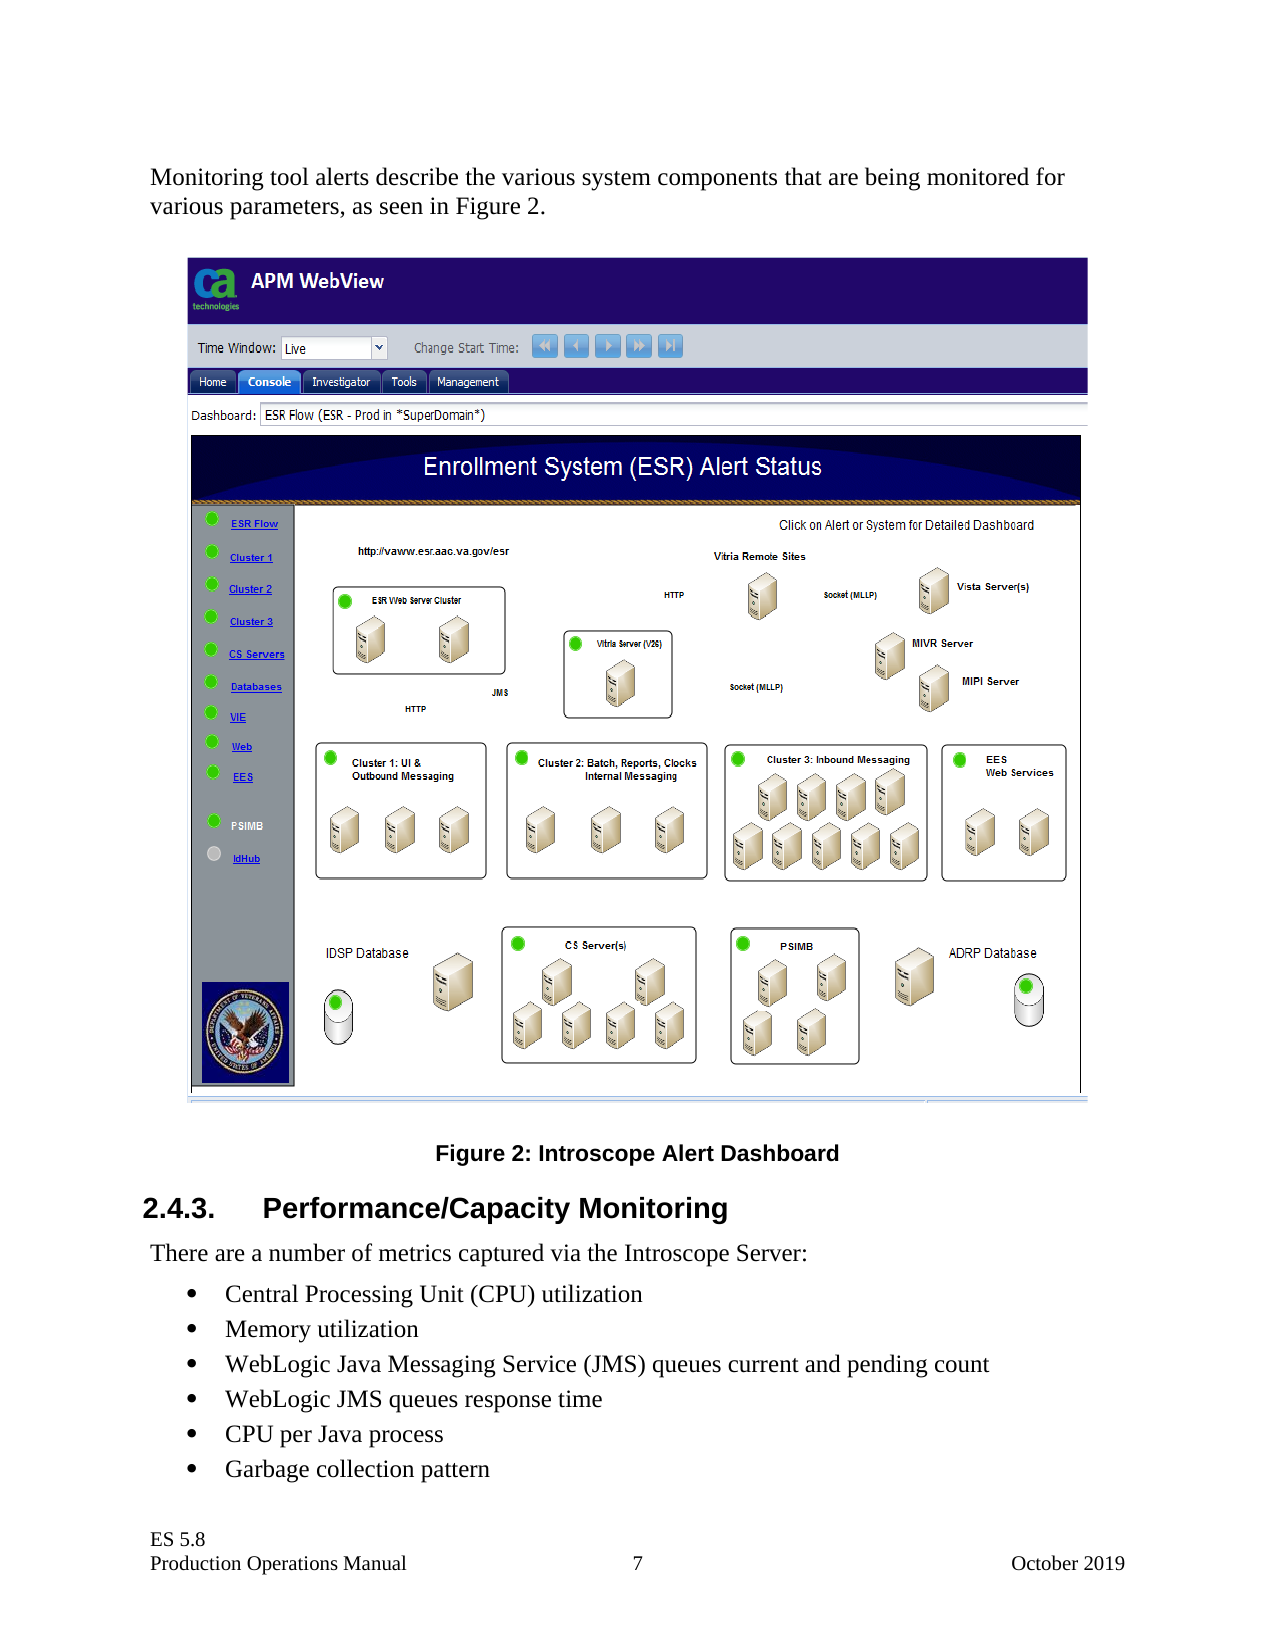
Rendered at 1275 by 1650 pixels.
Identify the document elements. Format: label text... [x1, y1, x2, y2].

text Figure 2: Introscope Alert Dashboard [150, 1140, 1125, 1167]
text CPU per Java process [187, 1419, 1125, 1448]
text Memory utilization [187, 1314, 1125, 1343]
subtitle Performance/Capacity Monitoring [142, 1192, 1125, 1225]
text WebLogic JMS queues response time [187, 1384, 1125, 1413]
text Monitoring tool alerts describe the various system components that are being monitored for various parameters, as seen in Figure 2. [150, 162, 1125, 220]
text There are a number of metrics captured via the Introscope Server: [150, 1238, 1125, 1266]
picture [187, 257, 1088, 1103]
text Central Processing Unit (CPU) utilization [187, 1279, 1125, 1308]
text Garbage collection pattern [187, 1454, 1125, 1483]
text WebLogic Java Messaging Service (JMS) queues current and pending count [187, 1349, 1125, 1378]
